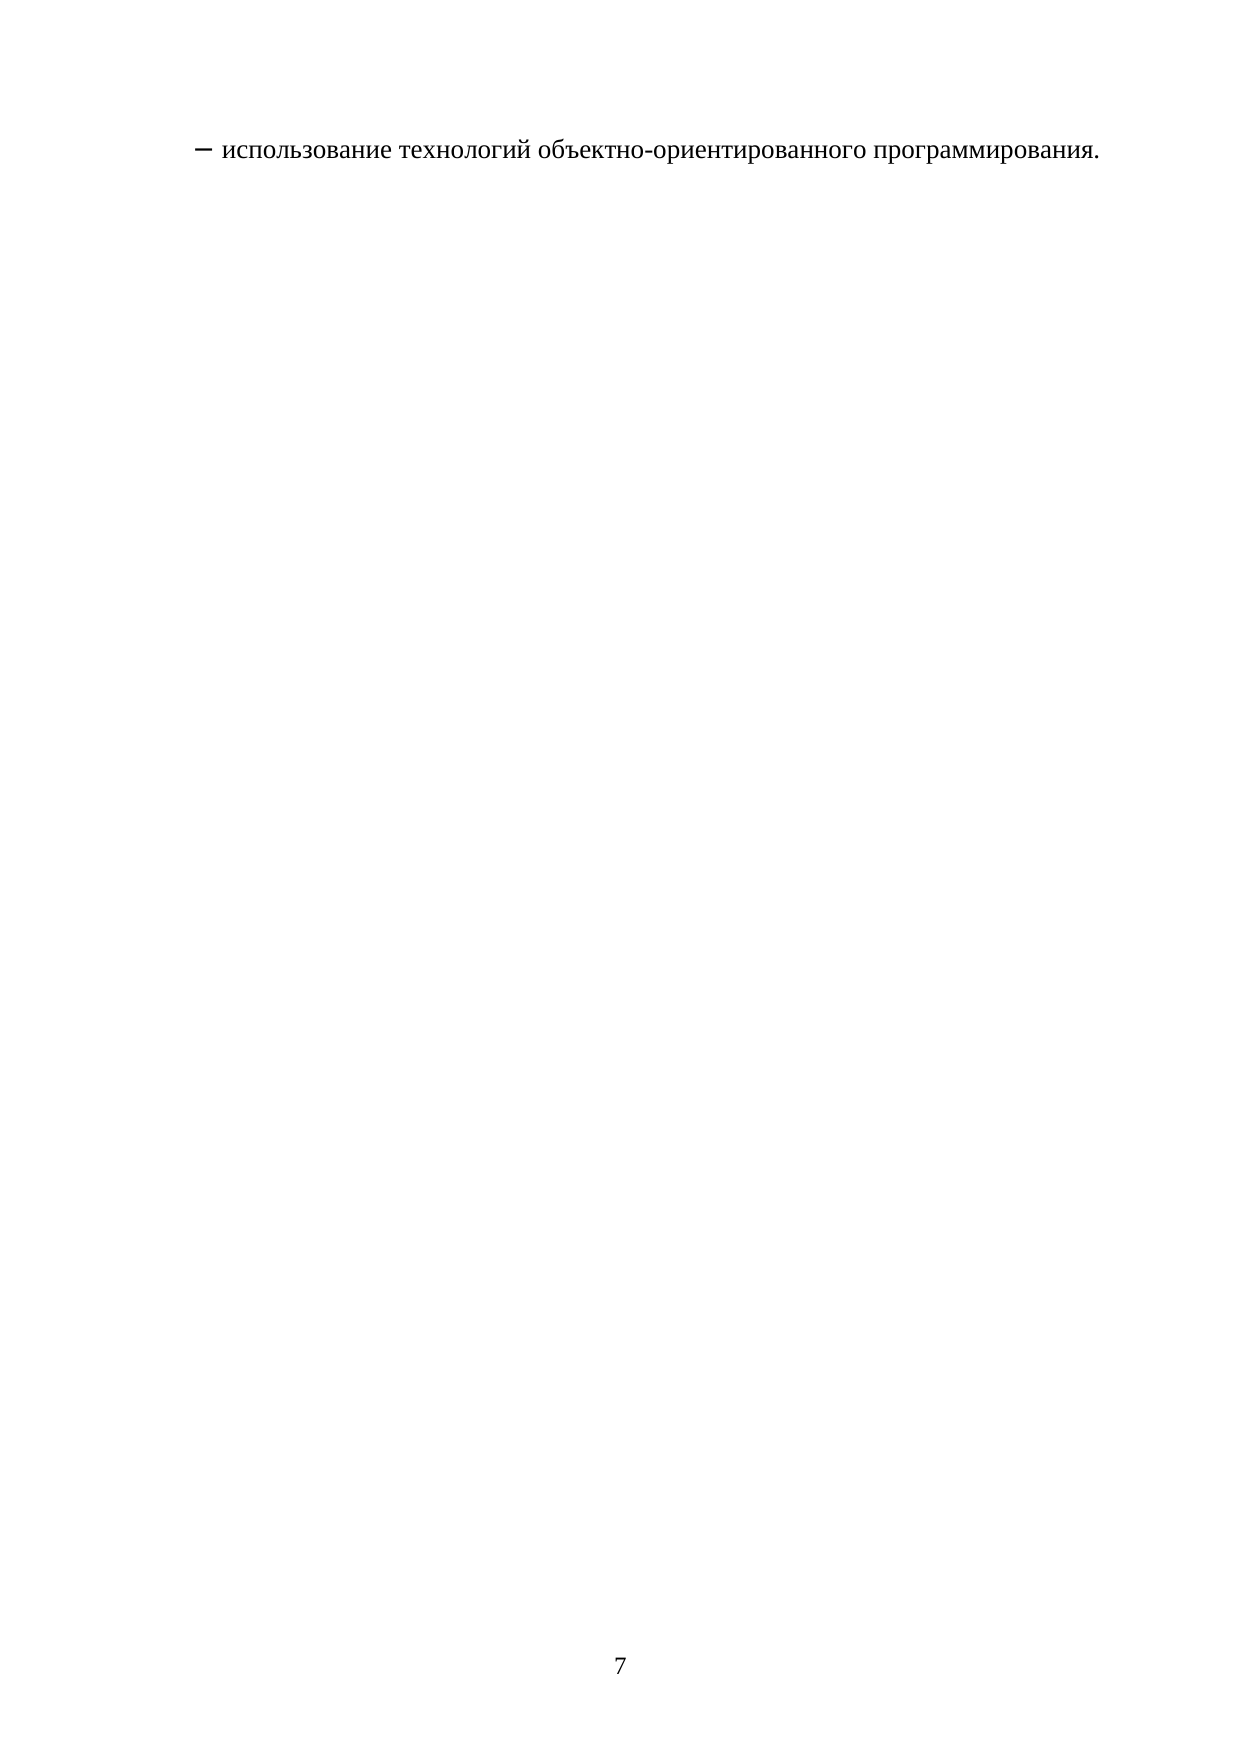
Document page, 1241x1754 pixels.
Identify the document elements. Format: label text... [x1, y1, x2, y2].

list использование технологий объектно-ориентированного программирования. [118, 118, 1122, 174]
